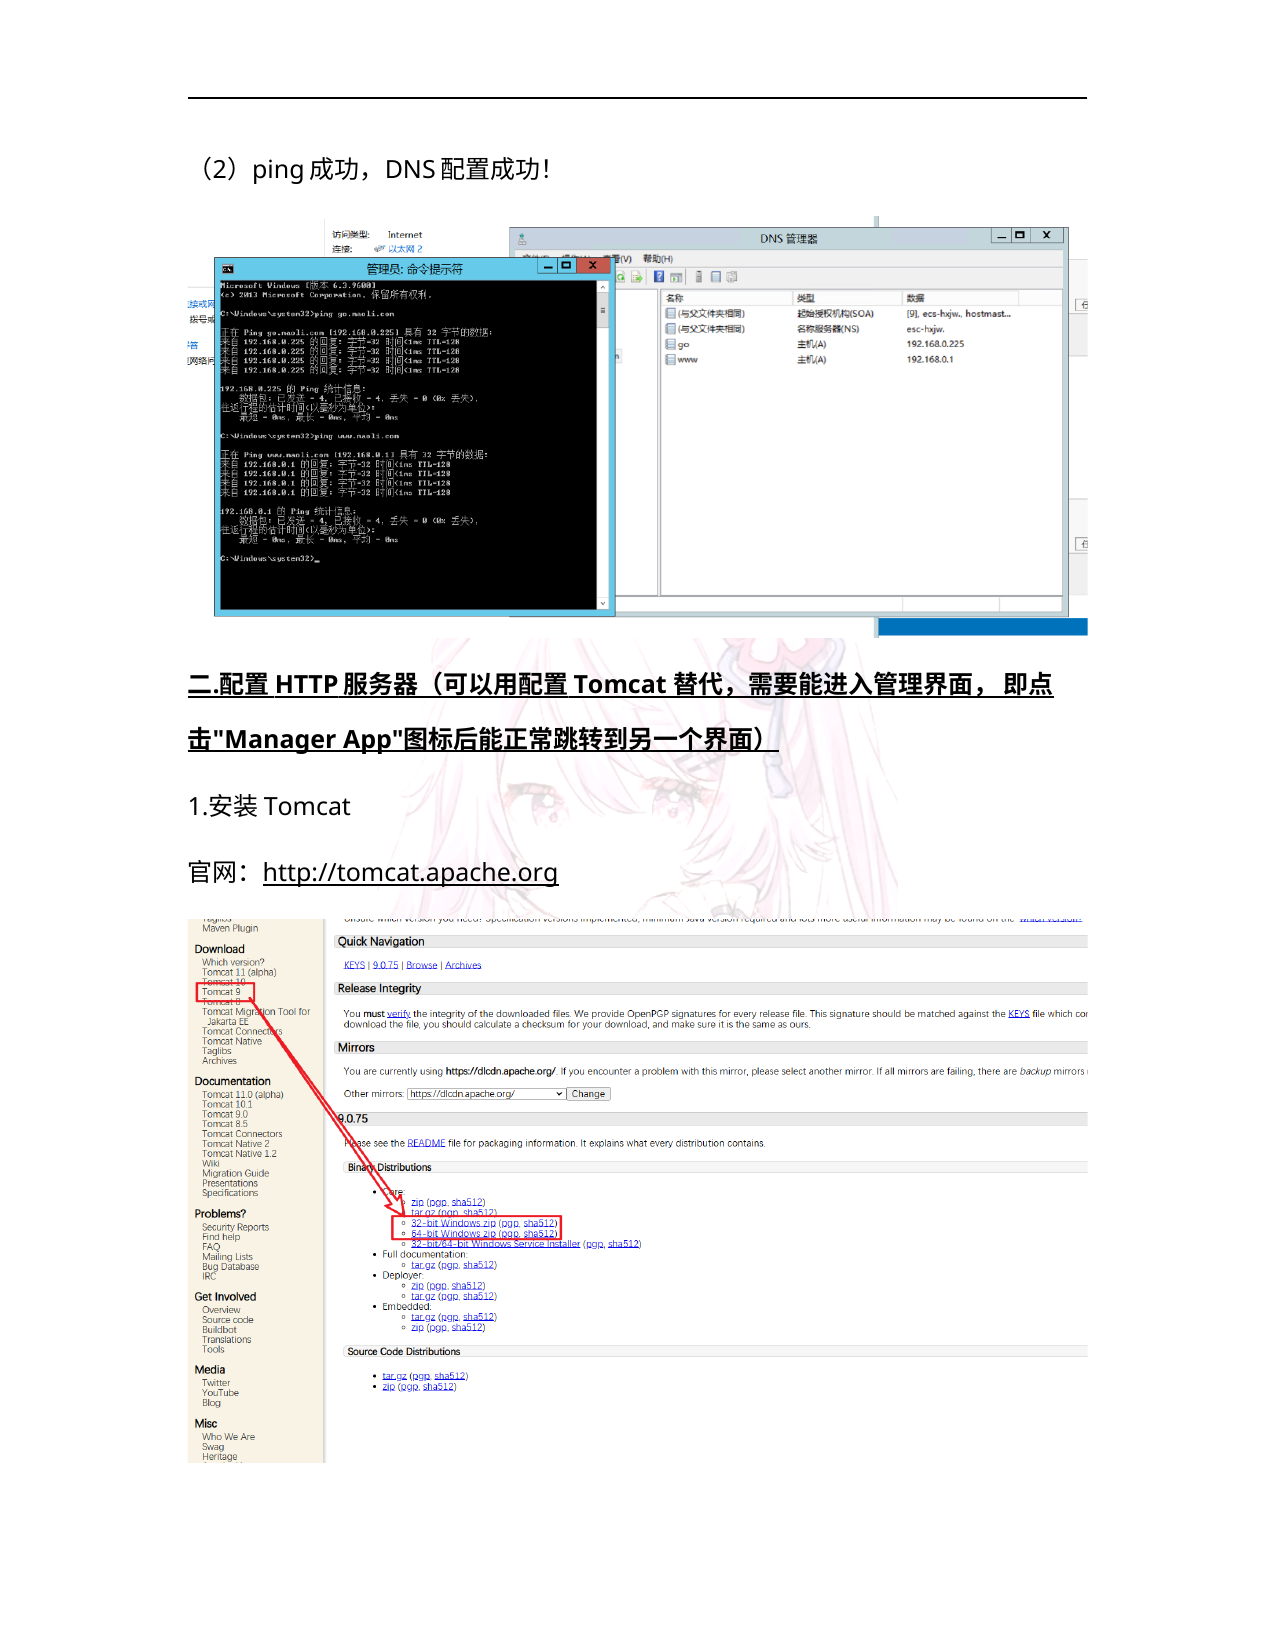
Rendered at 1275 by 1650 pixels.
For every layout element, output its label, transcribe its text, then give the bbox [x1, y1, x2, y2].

picture [187, 919, 1088, 1463]
list （2）ping成功，DNS配置成功！ [187, 150, 1087, 186]
picture [187, 216, 1088, 638]
list 1.安装Tomcat [187, 786, 1087, 822]
list 官网：http://tomcat.apache.org [187, 853, 1087, 889]
list 二.配置HTTP服务器（可以用配置Tomcat 替代，需要能进入管理界面， 即点击"Manager App"图标后能正常跳转到另一个界面） [187, 665, 1087, 755]
